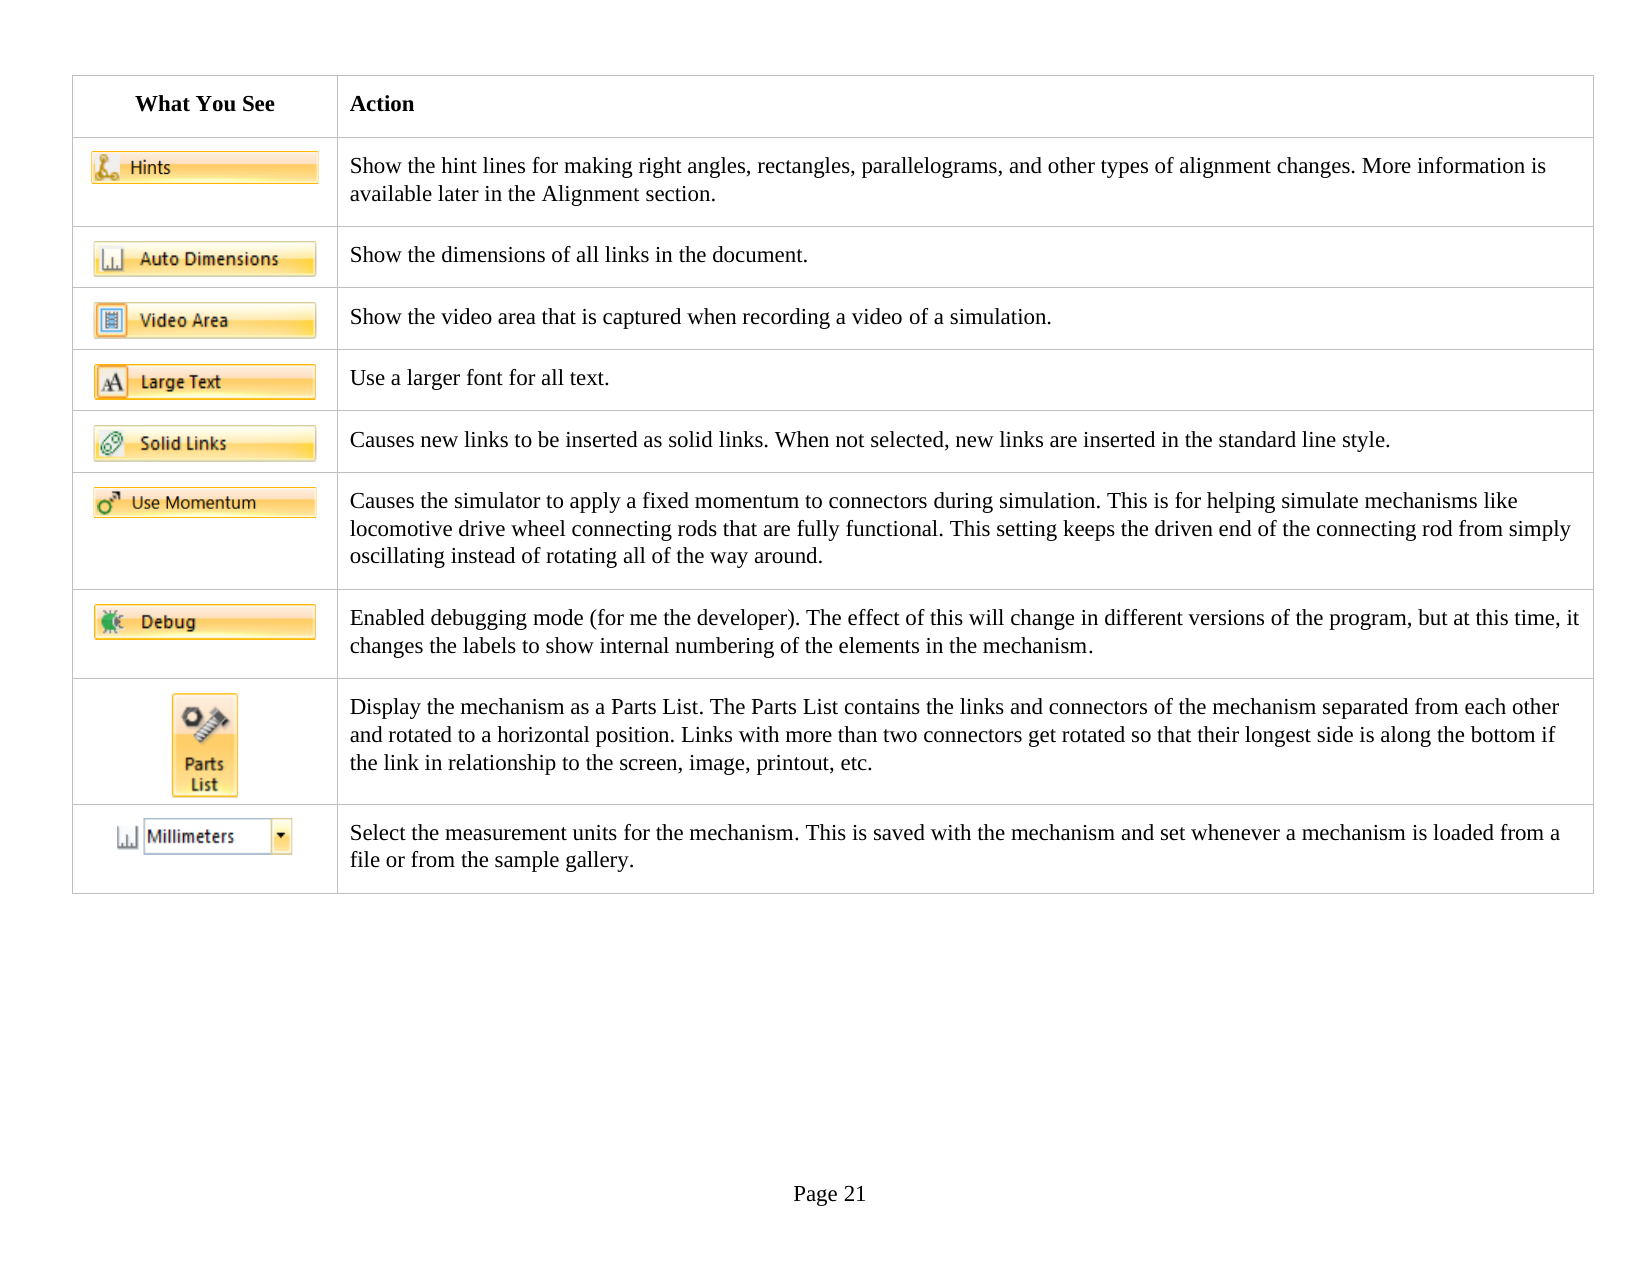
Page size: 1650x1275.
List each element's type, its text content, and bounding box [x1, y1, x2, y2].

picture [94, 364, 316, 400]
table_cell [73, 350, 337, 410]
table_cell Causes new links to be inserted as solid links. When not selected, new links are inserted in the standard line style. [338, 411, 1593, 472]
table_cell Use a larger font for all text. [338, 350, 1593, 410]
picture [93, 425, 317, 462]
table_cell [73, 473, 337, 589]
table_cell [73, 590, 337, 678]
table_cell [73, 805, 337, 893]
table_cell Enabled debugging mode (for me the developer). The effect of this will change in different versions of the program, but at this time, it changes the labels to show internal numbering of the elements in the mechanism. [338, 590, 1593, 678]
picture [91, 151, 319, 184]
picture [117, 818, 293, 855]
table_header Action [338, 76, 1593, 137]
picture [93, 241, 317, 277]
table_header What You See [73, 76, 337, 137]
table_cell [73, 679, 337, 803]
table_cell [73, 411, 337, 472]
table_cell [73, 138, 337, 226]
table_cell Show the video area that is captured when recording a video of a simulation. [338, 288, 1593, 349]
table_cell Select the measurement units for the mechanism. This is saved with the mechanism and set whenever a mechanism is loaded from a file or from the sample gallery. [338, 805, 1593, 893]
table_cell Display the mechanism as a Parts List. The Parts List contains the links and connectors of the mechanism separated from each other and rotated to a horizontal position. Links with more than two connectors get rotated so that their longest side is along the bottom if the link in relationship to the screen, image, printout, etc. [338, 679, 1593, 803]
table_cell Show the dimensions of all links in the document. [338, 227, 1593, 287]
picture [93, 302, 317, 339]
table_cell [73, 288, 337, 349]
picture [93, 487, 317, 518]
table_cell [73, 227, 337, 287]
picture [94, 604, 316, 640]
table_cell Show the hint lines for making right angles, rectangles, parallelograms, and other types of alignment changes. More information is available later in the Alignment section. [338, 138, 1593, 226]
table_cell Causes the simulator to apply a fixed momentum to connectors during simulation. This is for helping simulate mechanisms like locomotive drive wheel connecting rods that are fully functional. This setting keeps the driven end of the connecting rod from simply oscillating instead of rotating all of the way around. [338, 473, 1593, 589]
picture [171, 693, 239, 798]
